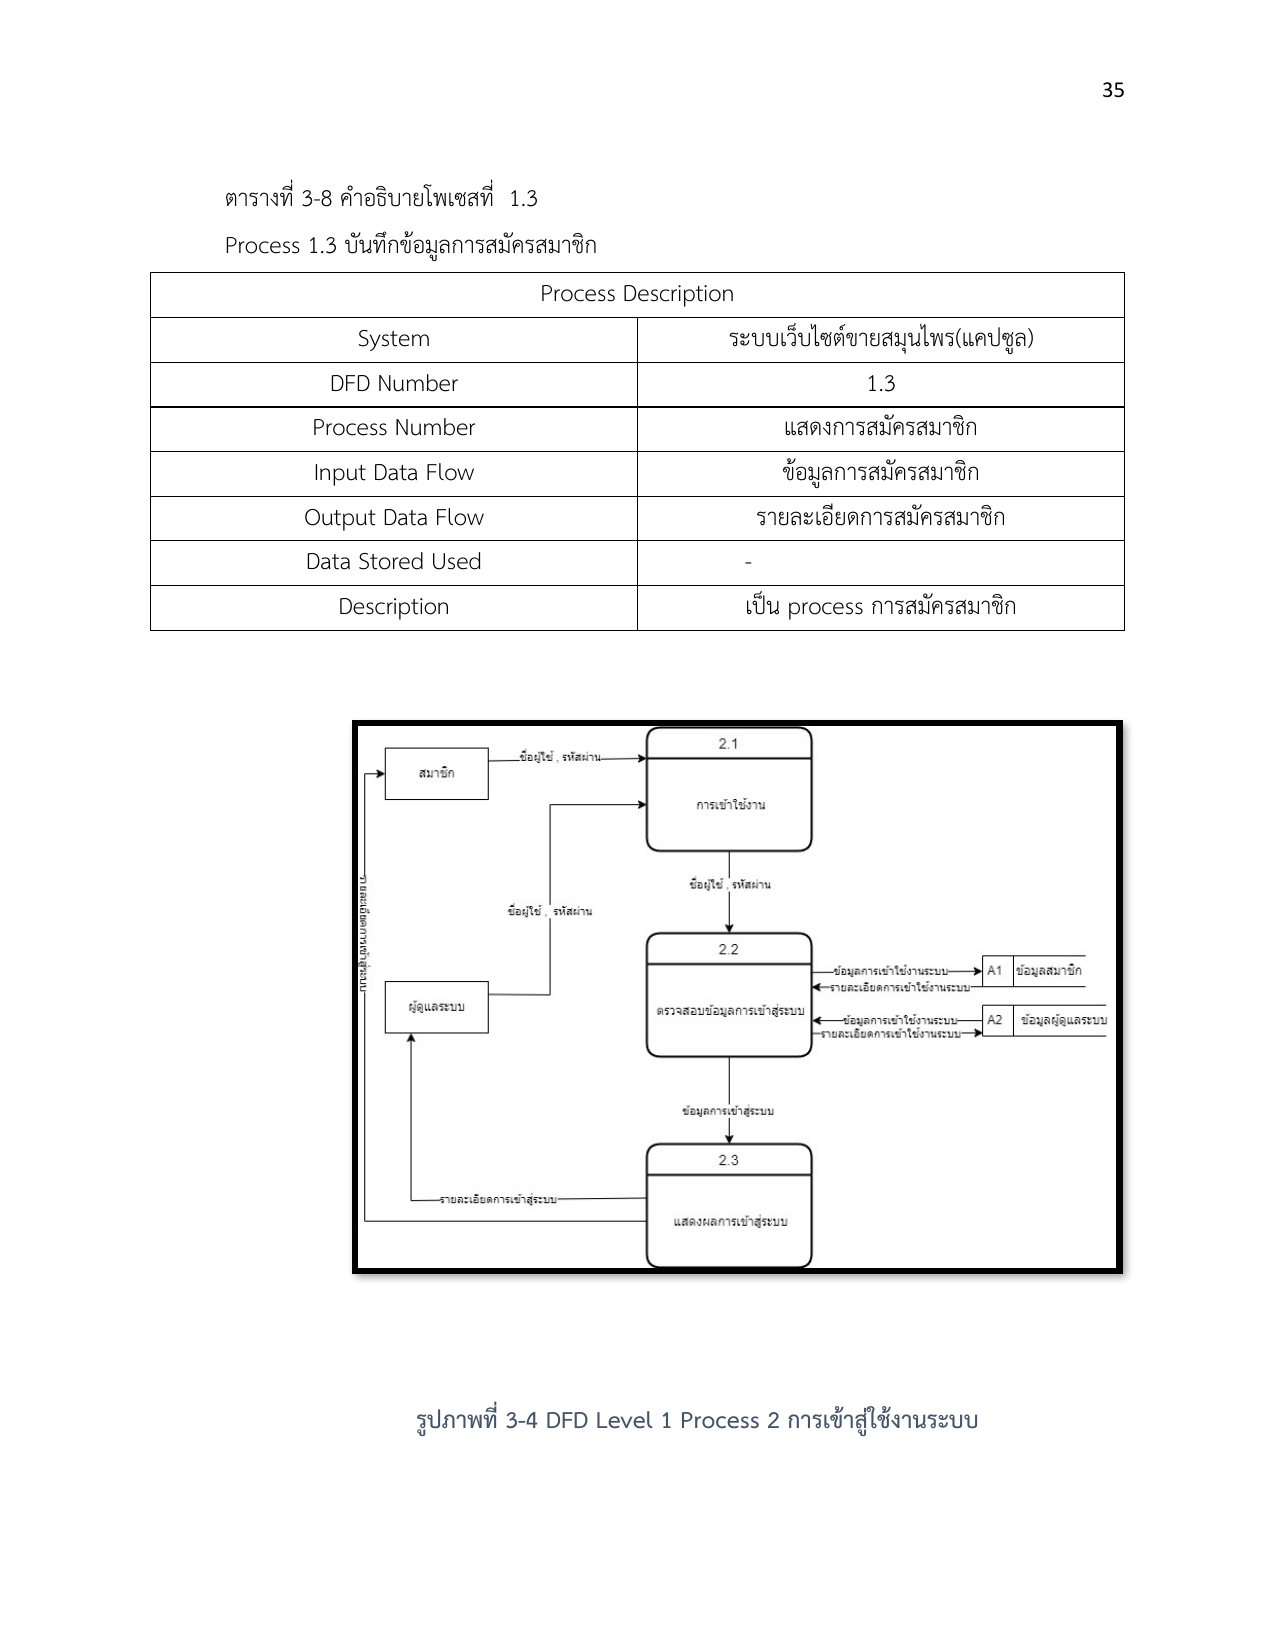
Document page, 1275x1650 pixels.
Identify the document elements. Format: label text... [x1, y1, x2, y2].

table_cell รายละเอียดการสมัครสมาชิก [638, 497, 1124, 540]
table_cell 1.3 [638, 363, 1124, 406]
table_cell Output Data Flow [151, 497, 637, 540]
table_cell เป็น process การสมัครสมาชิก [638, 586, 1124, 630]
table_cell Data Stored Used [151, 541, 637, 585]
table_cell Input Data Flow [151, 452, 637, 496]
table_header Process Description [151, 273, 1124, 317]
table_cell ข้อมูลการสมัครสมาชิก [638, 452, 1124, 496]
table_cell Description [151, 586, 637, 630]
table_cell - [638, 541, 1124, 585]
table_cell ระบบเว็บไซต์ขายสมุนไพร(แคปซูล) [638, 318, 1124, 362]
table_cell แสดงการสมัครสมาชิก [638, 408, 1124, 451]
table_cell DFD Number [151, 363, 637, 406]
text Process 1.3 บันทึกข้อมูลการสมัครสมาชิก [150, 225, 1125, 269]
table_cell System [151, 318, 637, 362]
text ตารางที่ 3-8 คำอธิบายโพเซสที่ 1.3 [150, 178, 1125, 222]
picture [358, 726, 1116, 1268]
table_cell Process Number [151, 408, 637, 451]
